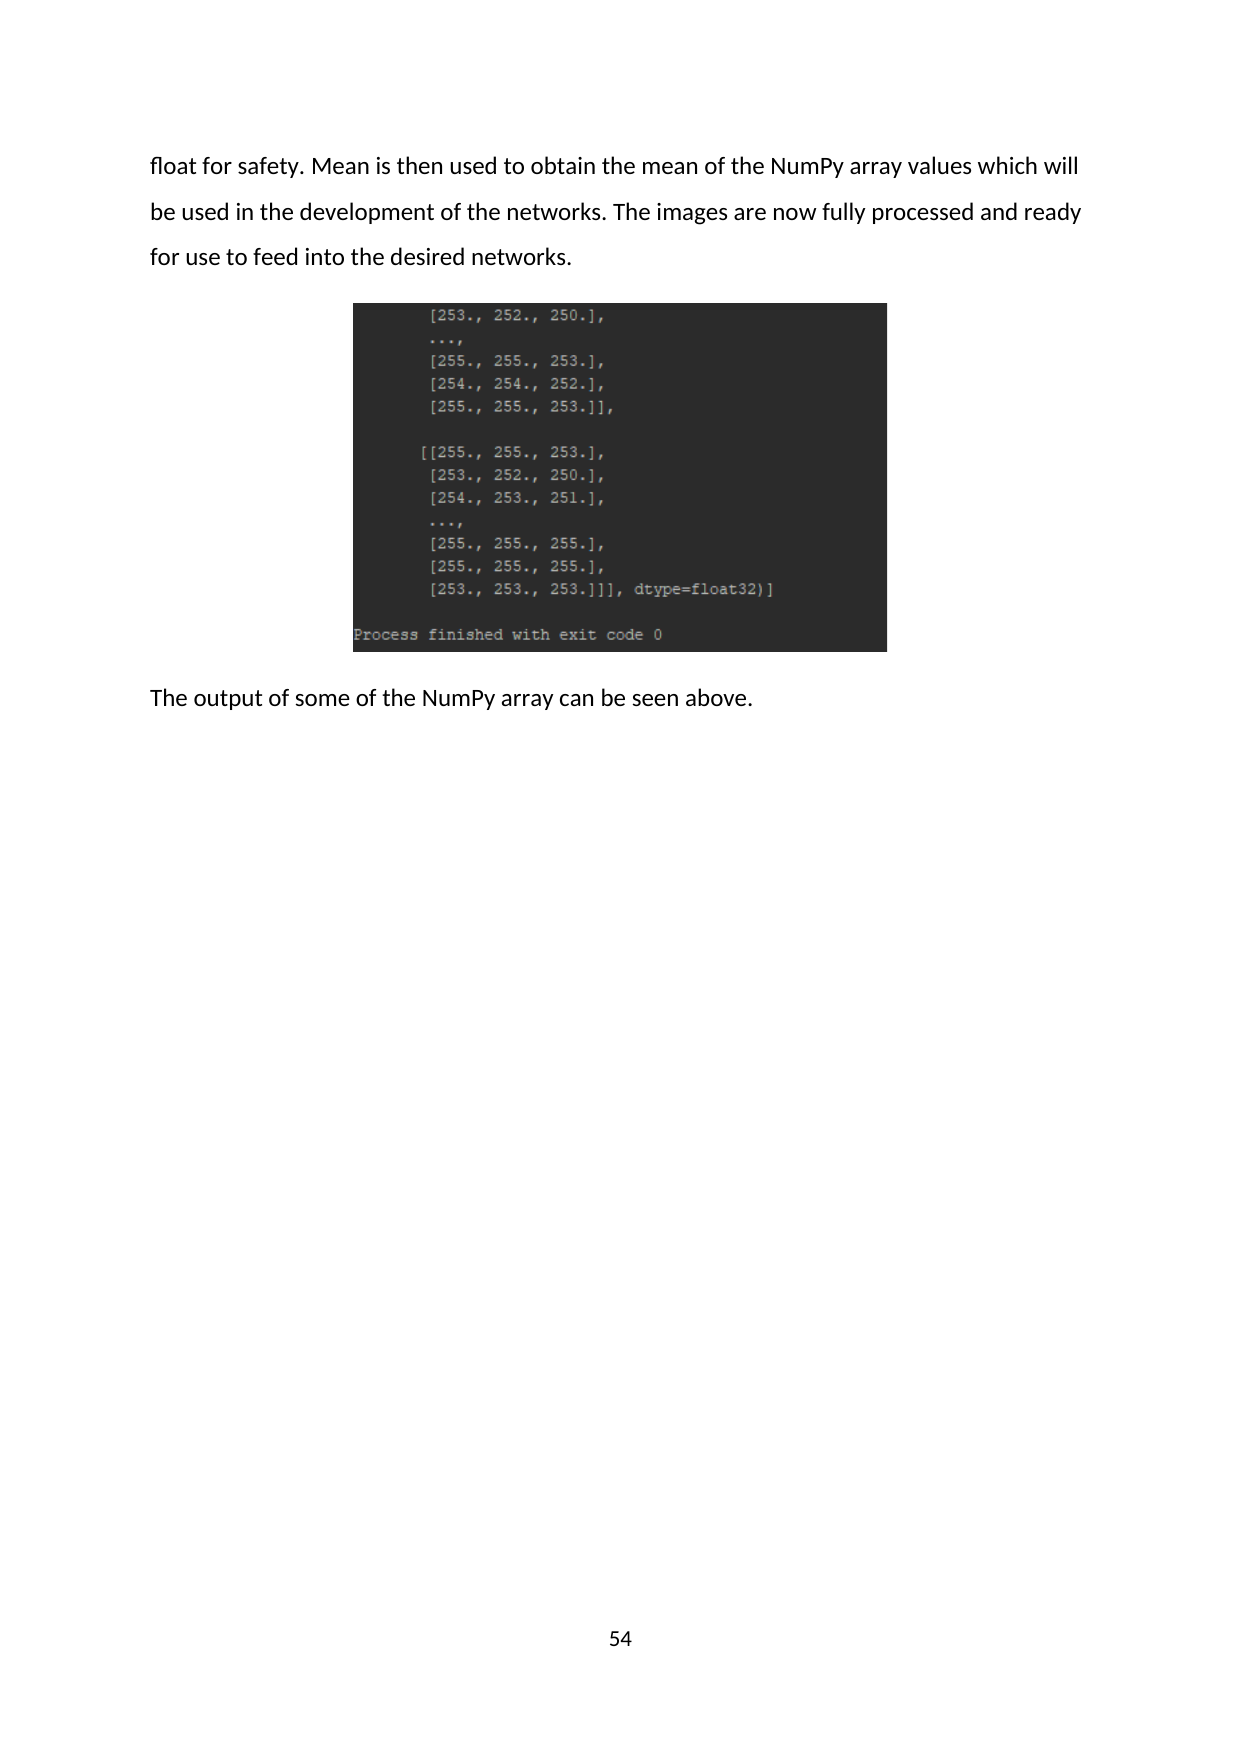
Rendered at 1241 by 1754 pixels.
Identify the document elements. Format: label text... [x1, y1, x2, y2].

text The output of some of the NumPy array can be seen above. [150, 682, 1090, 713]
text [150, 150, 1090, 272]
picture [353, 303, 888, 652]
